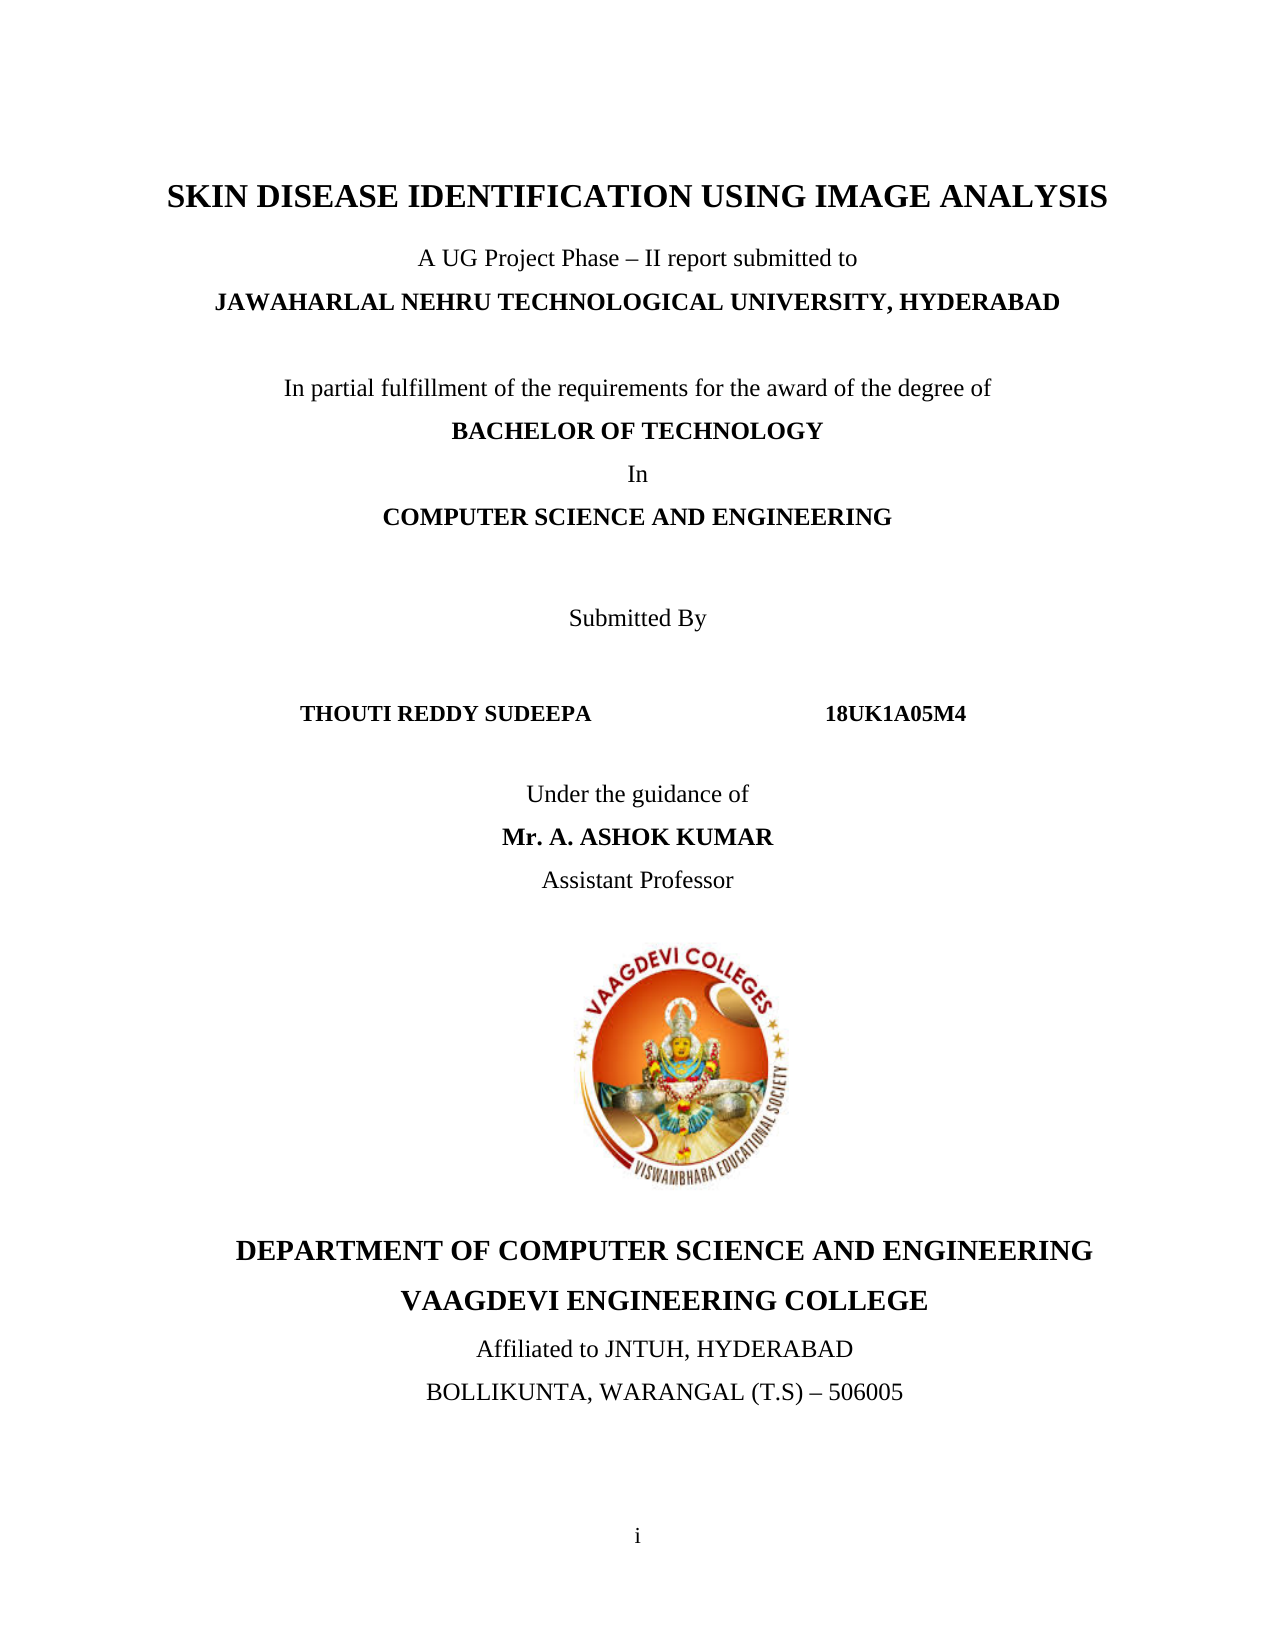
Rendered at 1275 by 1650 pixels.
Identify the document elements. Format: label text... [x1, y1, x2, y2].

picture [535, 932, 834, 1209]
text BACHELOR OF TECHNOLOGY [150, 416, 1125, 445]
text Affiliated to JNTUH, HYDERABAD [204, 1334, 1125, 1362]
text Submitted By [150, 603, 1125, 632]
text BOLLIKUNTA, WARANGAL (T.S) – 506005 [204, 1377, 1125, 1406]
text Mr. A. ASHOK KUMAR [150, 822, 1125, 851]
text JAWAHARLAL NEHRU TECHNOLOGICAL UNIVERSITY, HYDERABAD [150, 287, 1125, 315]
text VAAGDEVI ENGINEERING COLLEGE [204, 1283, 1125, 1317]
text A UG Project Phase – II report submitted to [150, 243, 1125, 272]
text SKIN DISEASE IDENTIFICATION USING IMAGE ANALYSIS [150, 176, 1125, 215]
text In partial fulfillment of the requirements for the award of the degree of [150, 373, 1125, 402]
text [204, 1233, 1125, 1267]
text THOUTI REDDY SUDEEPA 18UK1A05M4 [150, 700, 1125, 726]
text Assistant Professor [150, 865, 1125, 894]
text In [150, 459, 1125, 488]
text COMPUTER SCIENCE AND ENGINEERING [150, 502, 1125, 531]
text Under the guidance of [150, 779, 1125, 807]
